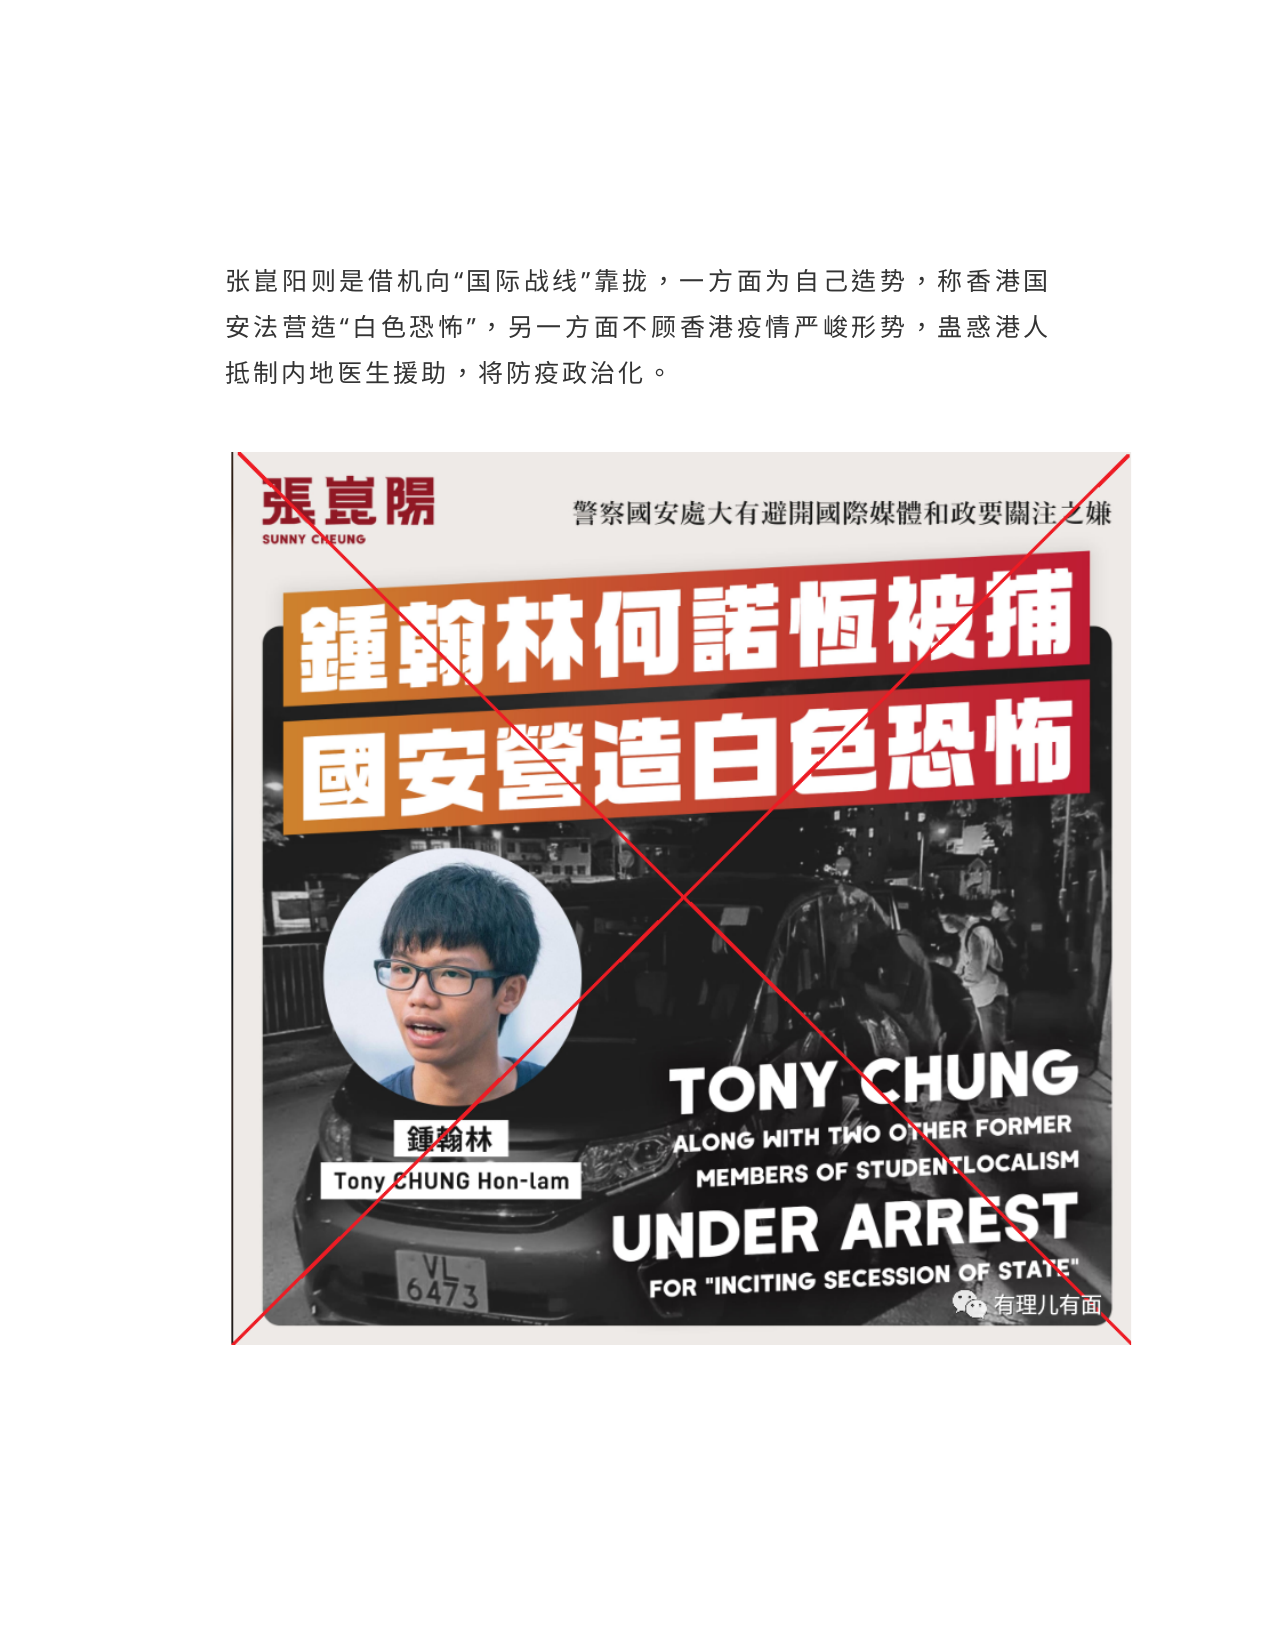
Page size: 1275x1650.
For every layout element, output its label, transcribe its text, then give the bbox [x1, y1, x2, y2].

text 张崑阳则是借机向“国际战线”靠拢，一方面为自己造势，称香港国安法营造“白色恐怖”，另一方面不顾香港疫情严峻形势，蛊惑港人抵制内地医生援助，将防疫政治化。 [225, 251, 1050, 390]
picture [231, 452, 1132, 1345]
